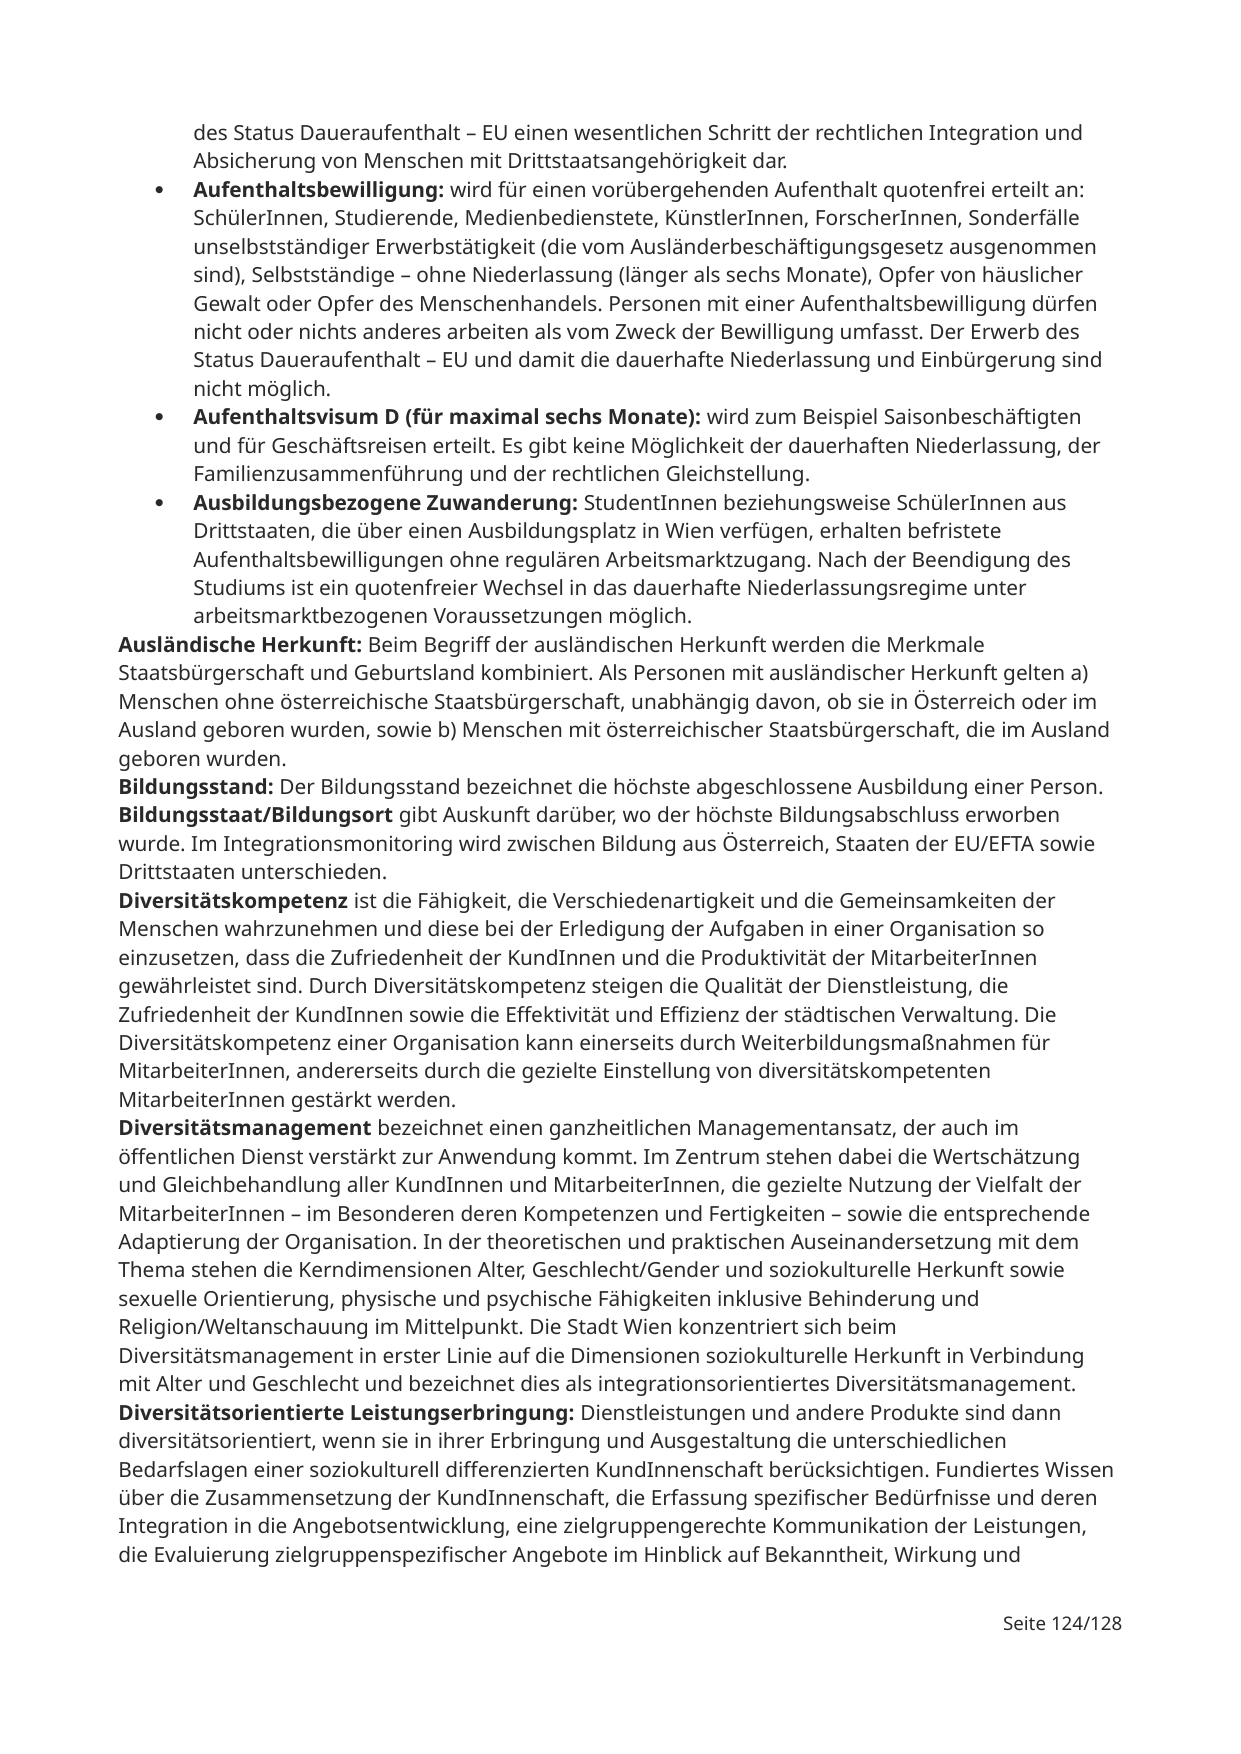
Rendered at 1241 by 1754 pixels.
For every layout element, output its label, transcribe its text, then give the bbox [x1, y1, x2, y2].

list Ausbildungsbezogene Zuwanderung: StudentInnen beziehungsweise SchülerInnen aus Drittstaaten, die über einen Ausbildungsplatz in Wien verfügen, erhalten befristete Aufenthaltsbewilligungen ohne regulären Arbeitsmarktzugang. Nach der Beendigung des Studiums ist ein quotenfreier Wechsel in das dauerhafte Niederlassungsregime unter arbeitsmarktbezogenen Voraussetzungen möglich. [156, 488, 1122, 630]
text Bildungsstand: Der Bildungsstand bezeichnet die höchste abgeschlossene Ausbildung einer Person. [118, 772, 1122, 801]
text Diversitätsmanagement bezeichnet einen ganzheitlichen Managementansatz, der auch im öffentlichen Dienst verstärkt zur Anwendung kommt. Im Zentrum stehen dabei die Wertschätzung und Gleichbehandlung aller KundInnen und MitarbeiterInnen, die gezielte Nutzung der Vielfalt der MitarbeiterInnen – im Besonderen deren Kompetenzen und Fertigkeiten – sowie die entsprechende Adaptierung der Organisation. In der theoretischen und praktischen Auseinandersetzung mit dem Thema stehen die Kerndimensionen Alter, Geschlecht/Gender und soziokulturelle Herkunft sowie sexuelle Orientierung, physische und psychische Fähigkeiten inklusive Behinderung und Religion/Weltanschauung im Mittelpunkt. Die Stadt Wien konzentriert sich beim Diversitätsmanagement in erster Linie auf die Dimensionen soziokulturelle Herkunft in Verbindung mit Alter und Geschlecht und bezeichnet dies als integrationsorientiertes Diversitätsmanagement. [118, 1113, 1122, 1398]
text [118, 1398, 1122, 1568]
list Aufenthaltsbewilligung: wird für einen vorübergehenden Aufenthalt quotenfrei erteilt an: SchülerInnen, Studierende, Medienbedienstete, KünstlerInnen, ForscherInnen, Sonderfälle unselbstständiger Erwerbstätigkeit (die vom Ausländerbeschäftigungsgesetz ausgenommen sind), Selbstständige – ohne Niederlassung (länger als sechs Monate), Opfer von häuslicher Gewalt oder Opfer des Menschenhandels. Personen mit einer Aufenthaltsbewilligung dürfen nicht oder nichts anderes arbeiten als vom Zweck der Bewilligung umfasst. Der Erwerb des Status Daueraufenthalt – EU und damit die dauerhafte Niederlassung und Einbürgerung sind nicht möglich. [156, 175, 1122, 402]
text Ausländische Herkunft: Beim Begriff der ausländischen Herkunft werden die Merkmale Staatsbürgerschaft und Geburtsland kombiniert. Als Personen mit ausländischer Herkunft gelten a) Menschen ohne österreichische Staatsbürgerschaft, unabhängig davon, ob sie in Österreich oder im Ausland geboren wurden, sowie b) Menschen mit österreichischer Staatsbürgerschaft, die im Ausland geboren wurden. [118, 630, 1122, 772]
text Bildungsstaat/Bildungsort gibt Auskunft darüber, wo der höchste Bildungsabschluss erworben wurde. Im Integrationsmonitoring wird zwischen Bildung aus Österreich, Staaten der EU/EFTA sowie Drittstaaten unterschieden. [118, 801, 1122, 886]
text Diversitätskompetenz ist die Fähigkeit, die Verschiedenartigkeit und die Gemeinsamkeiten der Menschen wahrzunehmen und diese bei der Erledigung der Aufgaben in einer Organisation so einzusetzen, dass die Zufriedenheit der KundInnen und die Produktivität der MitarbeiterInnen gewährleistet sind. Durch Diversitätskompetenz steigen die Qualität der Dienstleistung, die Zufriedenheit der KundInnen sowie die Effektivität und Effizienz der städtischen Verwaltung. Die Diversitätskompetenz einer Organisation kann einerseits durch Weiterbildungsmaßnahmen für MitarbeiterInnen, andererseits durch die gezielte Einstellung von diversitätskompetenten MitarbeiterInnen gestärkt werden. [118, 886, 1122, 1113]
list Aufenthaltsvisum D (für maximal sechs Monate): wird zum Beispiel Saisonbeschäftigten und für Geschäftsreisen erteilt. Es gibt keine Möglichkeit der dauerhaften Niederlassung, der Familienzusammenführung und der rechtlichen Gleichstellung. [156, 402, 1122, 488]
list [156, 118, 1122, 175]
